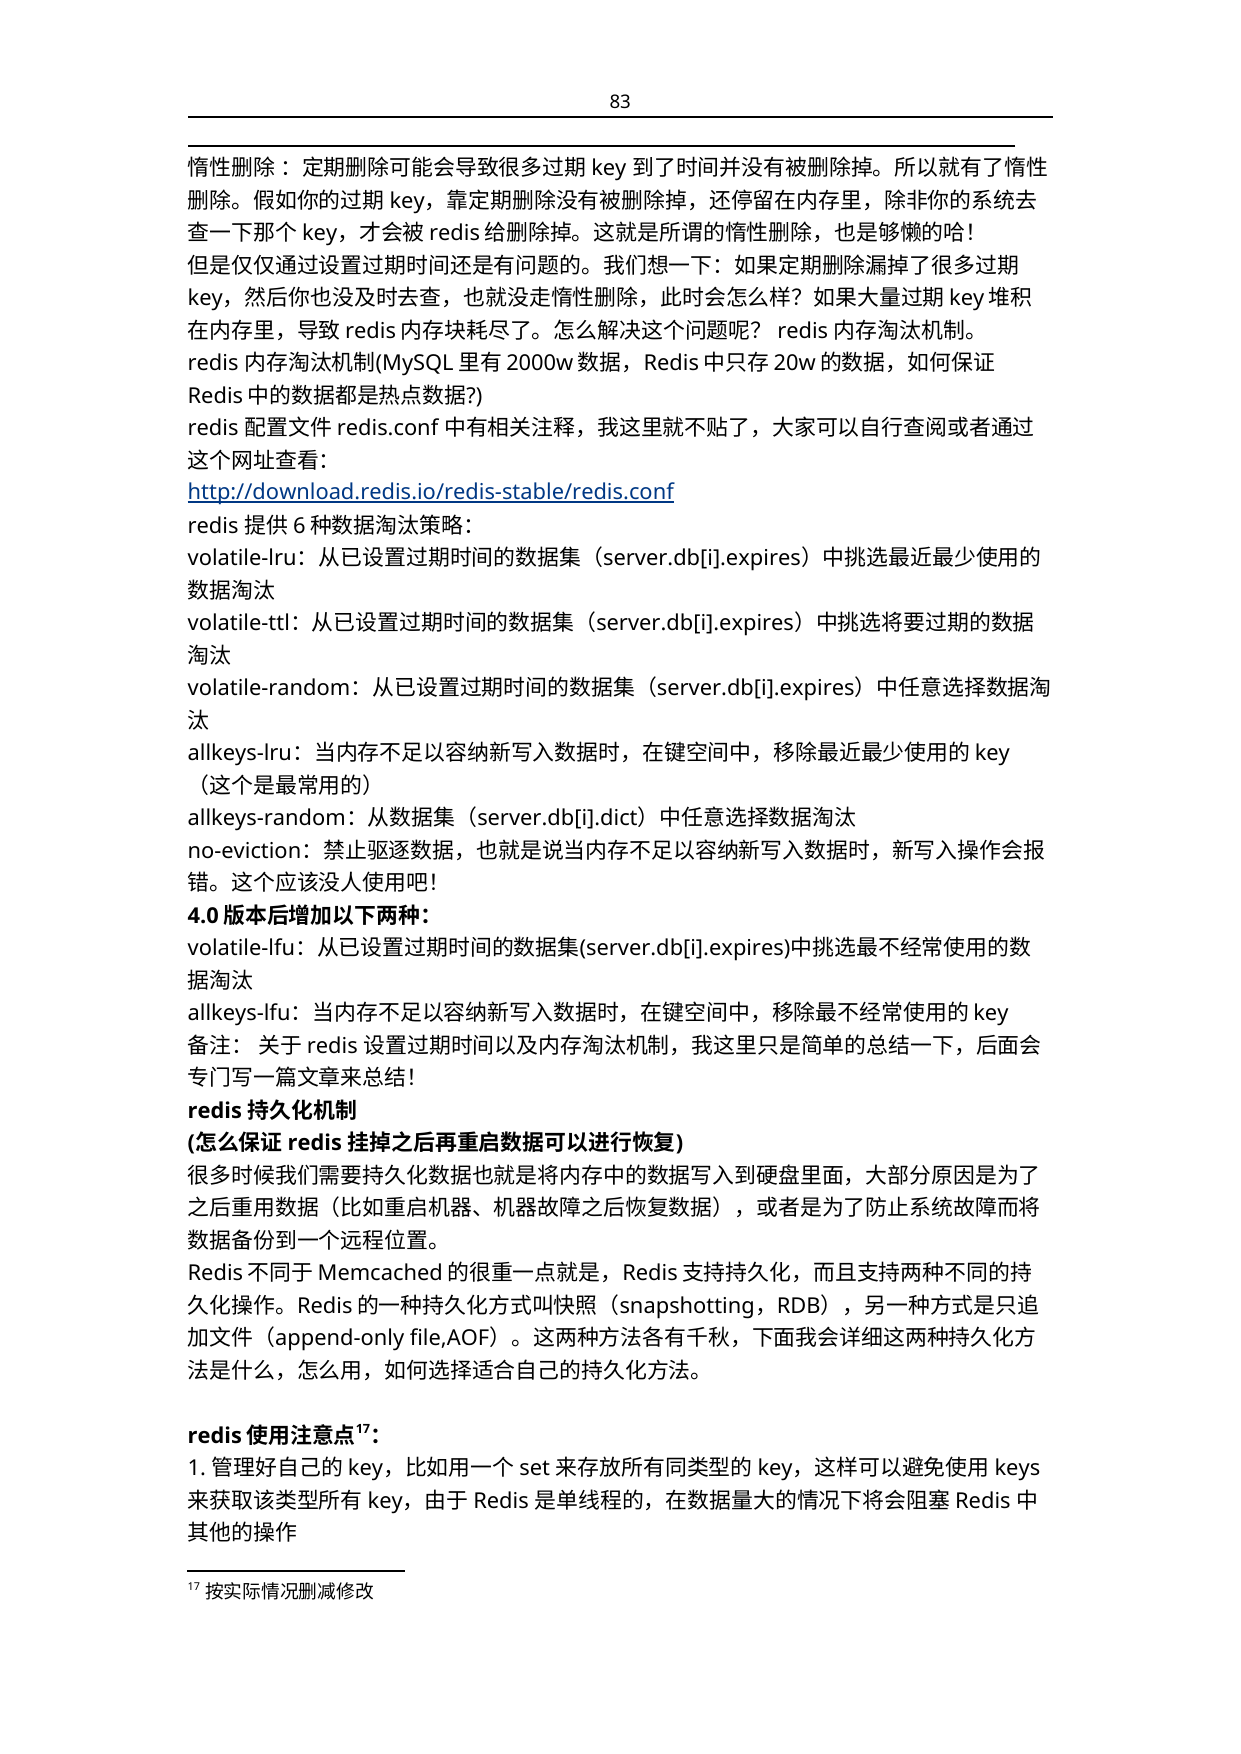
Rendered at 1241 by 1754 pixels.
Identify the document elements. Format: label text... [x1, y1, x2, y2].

text http://download.redis.io/redis-stable/redis.conf [187, 475, 1053, 507]
text redis 内存淘汰机制(MySQL里有2000w数据，Redis中只存20w的数据，如何保证Redis中的数据都是热点数据?) [187, 345, 1053, 410]
text redis 配置文件 redis.conf 中有相关注释，我这里就不贴了，大家可以自行查阅或者通过这个网址查看： [187, 410, 1053, 475]
text volatile-ttl：从已设置过期时间的数据集（server.db[i].expires）中挑选将要过期的数据淘汰 [187, 605, 1053, 670]
text redis 提供 6种数据淘汰策略： [187, 507, 1053, 540]
text volatile-random：从已设置过期时间的数据集（server.db[i].expires）中任意选择数据淘汰 [187, 670, 1053, 735]
text 惰性删除 ：定期删除可能会导致很多过期 key 到了时间并没有被删除掉。所以就有了惰性删除。假如你的过期 key，靠定期删除没有被删除掉，还停留在内存里，除非你的系统去查一下那个 key，才会被redis给删除掉。这就是所谓的惰性删除，也是够懒的哈！ [187, 150, 1053, 247]
text no-eviction：禁止驱逐数据，也就是说当内存不足以容纳新写入数据时，新写入操作会报错。这个应该没人使用吧！ [187, 832, 1053, 897]
text 备注： 关于 redis 设置过期时间以及内存淘汰机制，我这里只是简单的总结一下，后面会专门写一篇文章来总结！ [187, 1027, 1053, 1092]
text redis使用注意点： [187, 1417, 1053, 1450]
text 但是仅仅通过设置过期时间还是有问题的。我们想一下：如果定期删除漏掉了很多过期 key，然后你也没及时去查，也就没走惰性删除，此时会怎么样？如果大量过期key堆积在内存里，导致redis内存块耗尽了。怎么解决这个问题呢？ redis 内存淘汰机制。 [187, 247, 1053, 345]
text 1. 管理好自己的 key，比如用一个 set 来存放所有同类型的 key，这样可以避免使用 keys 来获取该类型所有 key，由于 Redis 是单线程的，在数据量大的情况下将会阻塞 Redis 中其他的操作 [187, 1450, 1053, 1547]
text allkeys-random：从数据集（server.db[i].dict）中任意选择数据淘汰 [187, 800, 1053, 832]
text allkeys-lfu：当内存不足以容纳新写入数据时，在键空间中，移除最不经常使用的key [187, 995, 1053, 1027]
text allkeys-lru：当内存不足以容纳新写入数据时，在键空间中，移除最近最少使用的key（这个是最常用的） [187, 735, 1053, 800]
text 很多时候我们需要持久化数据也就是将内存中的数据写入到硬盘里面，大部分原因是为了之后重用数据（比如重启机器、机器故障之后恢复数据），或者是为了防止系统故障而将数据备份到一个远程位置。 [187, 1157, 1053, 1255]
text Redis不同于Memcached的很重一点就是，Redis支持持久化，而且支持两种不同的持久化操作。Redis的一种持久化方式叫快照（snapshotting，RDB），另一种方式是只追加文件（append-only file,AOF）。这两种方法各有千秋，下面我会详细这两种持久化方法是什么，怎么用，如何选择适合自己的持久化方法。 [187, 1255, 1053, 1385]
text (怎么保证 redis 挂掉之后再重启数据可以进行恢复) [187, 1125, 1053, 1157]
text 4.0版本后增加以下两种： [187, 897, 1053, 930]
text volatile-lru：从已设置过期时间的数据集（server.db[i].expires）中挑选最近最少使用的数据淘汰 [187, 540, 1053, 605]
text redis 持久化机制 [187, 1092, 1053, 1125]
text volatile-lfu：从已设置过期时间的数据集(server.db[i].expires)中挑选最不经常使用的数据淘汰 [187, 930, 1053, 995]
